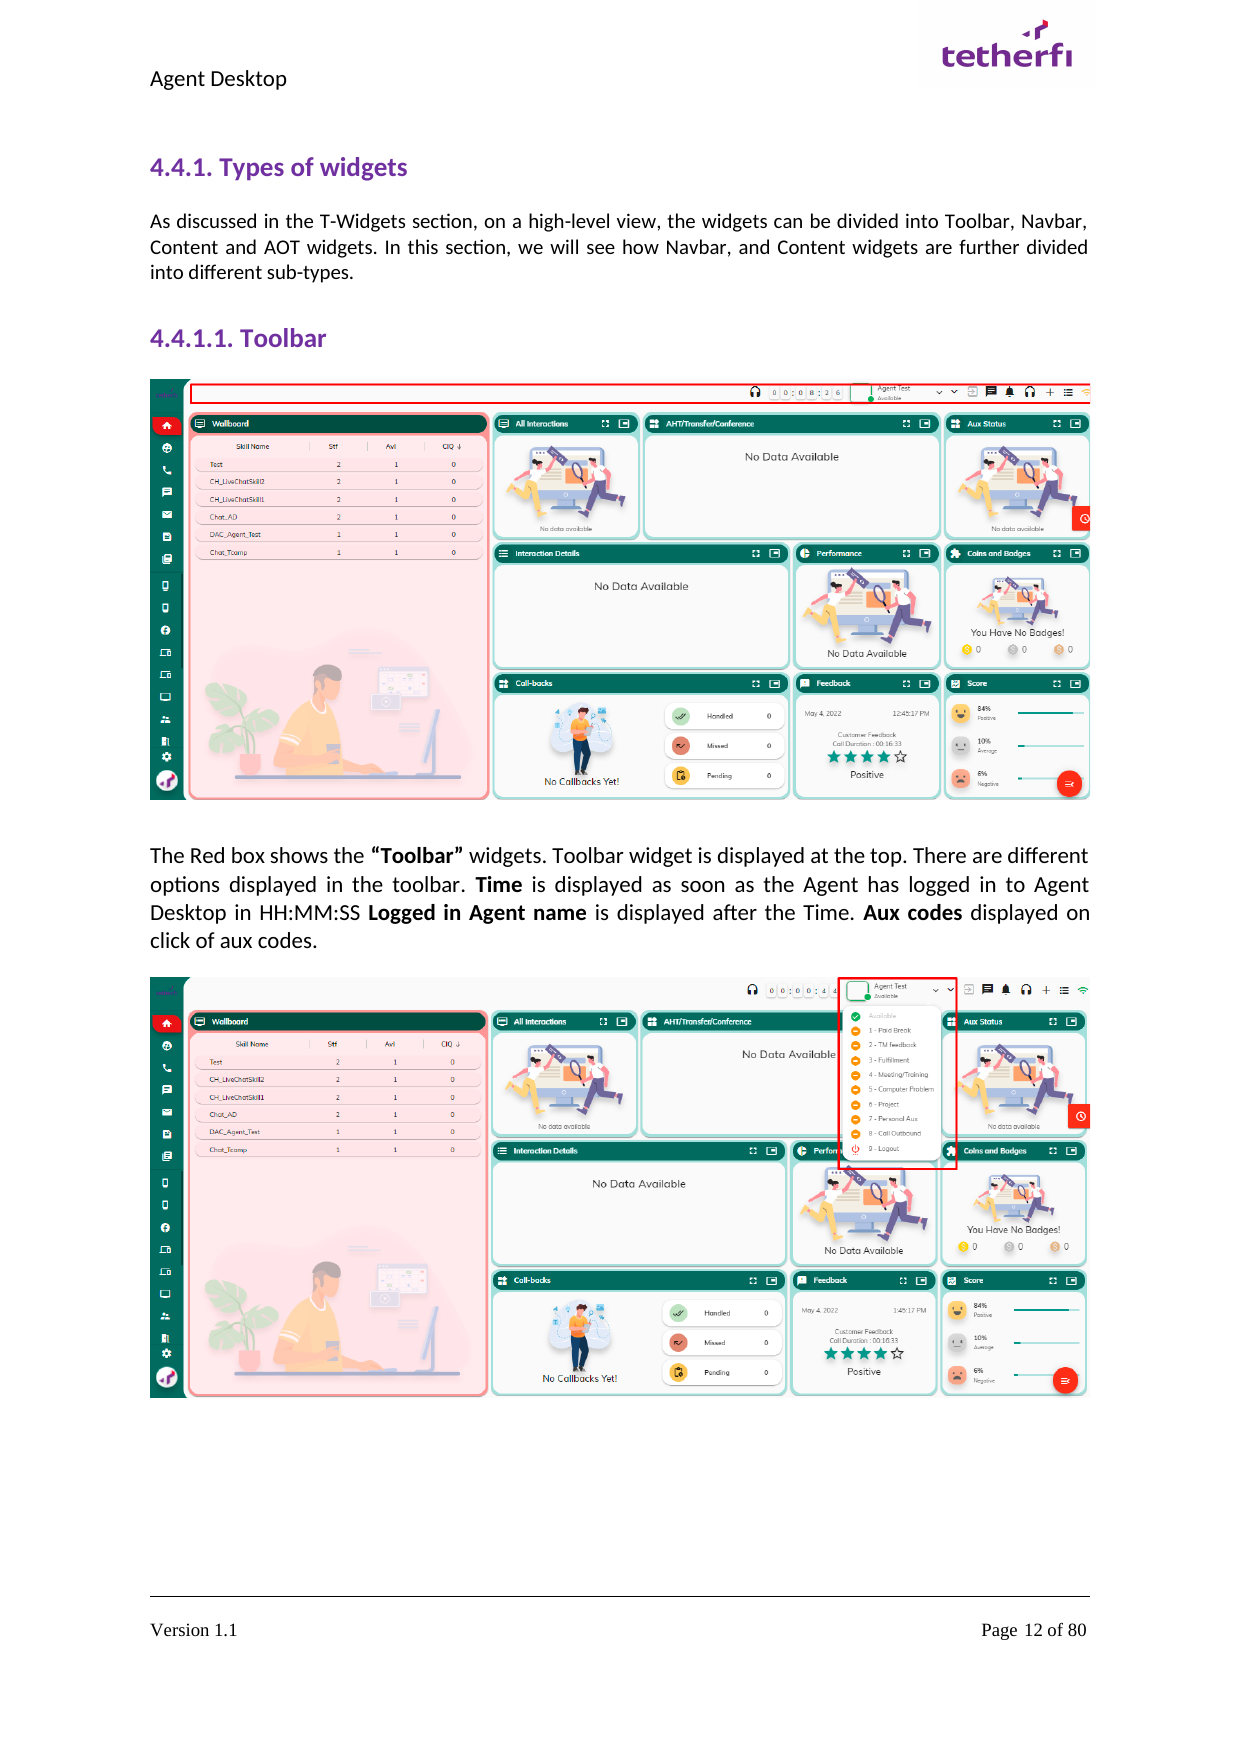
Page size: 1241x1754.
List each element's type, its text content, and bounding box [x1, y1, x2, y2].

picture [918, 0, 1096, 87]
subtitle Types of widgets [150, 150, 1090, 183]
picture [150, 379, 1091, 800]
text The Red box shows the “Toolbar” widgets. Toolbar widget is displayed at the top. There are different options displayed in the toolbar. Time is displayed as soon as the Agent has logged in to Agent Desktop in HH:MM:SS Logged in Agent name is displayed after the Time. Aux codes displayed on click of aux codes. [150, 842, 1090, 954]
subtitle Toolbar [150, 321, 1090, 354]
text As discussed in the T-Widgets section, on a high-level view, the widgets can be divided into Toolbar, Navbar, Content and AOT widgets. In this section, we will see how Navbar, and Content widgets are further divided into different sub-types. [150, 209, 1090, 285]
picture [150, 977, 1091, 1398]
